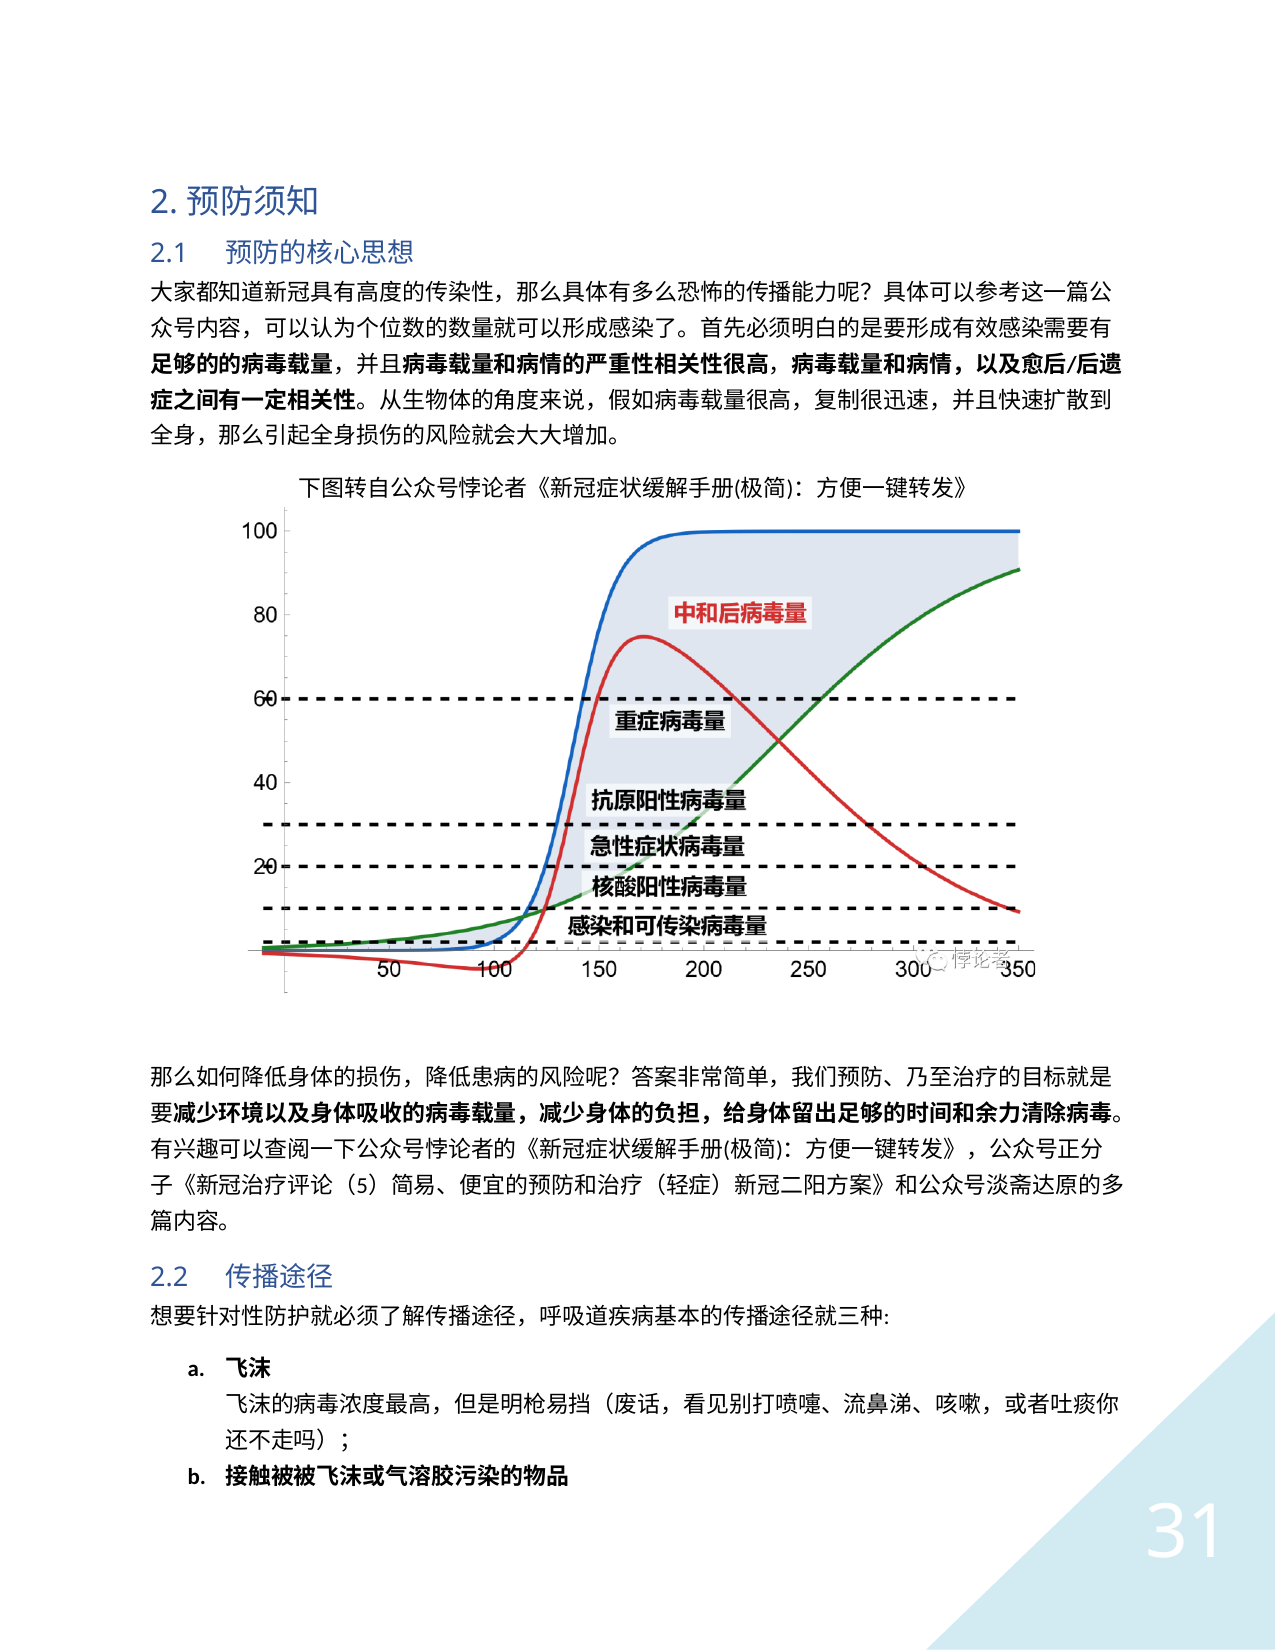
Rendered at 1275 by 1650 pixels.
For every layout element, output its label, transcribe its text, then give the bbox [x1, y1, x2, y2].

list 飞沫的病毒浓度最高，但是明枪易挡（废话，看见别打喷嚏、流鼻涕、咳嗽，或者吐痰你还不走吗）； [225, 1386, 1125, 1455]
text 想要针对性防护就必须了解传播途径，呼吸道疾病基本的传播途径就三种: [150, 1297, 1125, 1331]
text 大家都知道新冠具有高度的传染性，那么具体有多么恐怖的传播能力呢？具体可以参考这一篇公众号内容，可以认为个位数的数量就可以形成感染了。首先必须明白的是要形成有效感染需要有足够的的病毒载量，并且病毒载量和病情的严重性相关性很高，病毒载量和病情，以及愈后/后遗症之间有一定相关性。从生物体的角度来说，假如病毒载量很高，复制很迅速，并且快速扩散到全身，那么引起全身损伤的风险就会大大增加。 [150, 274, 1125, 451]
subtitle 传播途径 [150, 1255, 1125, 1294]
subtitle 预防的核心思想 [150, 231, 1125, 271]
picture [240, 505, 1035, 994]
list 飞沫 [187, 1350, 1125, 1383]
list 接触被被飞沫或气溶胶污染的物品 [187, 1457, 1125, 1491]
subtitle 2. 预防须知 [150, 175, 1125, 223]
text 那么如何降低身体的损伤，降低患病的风险呢？答案非常简单，我们预防、乃至治疗的目标就是要减少环境以及身体吸收的病毒载量，减少身体的负担，给身体留出足够的时间和余力清除病毒。有兴趣可以查阅一下公众号悖论者的《新冠症状缓解手册(极简)：方便一键转发》，公众号正分子《新冠治疗评论（5）简易、便宜的预防和治疗（轻症）新冠二阳方案》和公众号淡斋达原的多篇内容。 [150, 1059, 1125, 1236]
